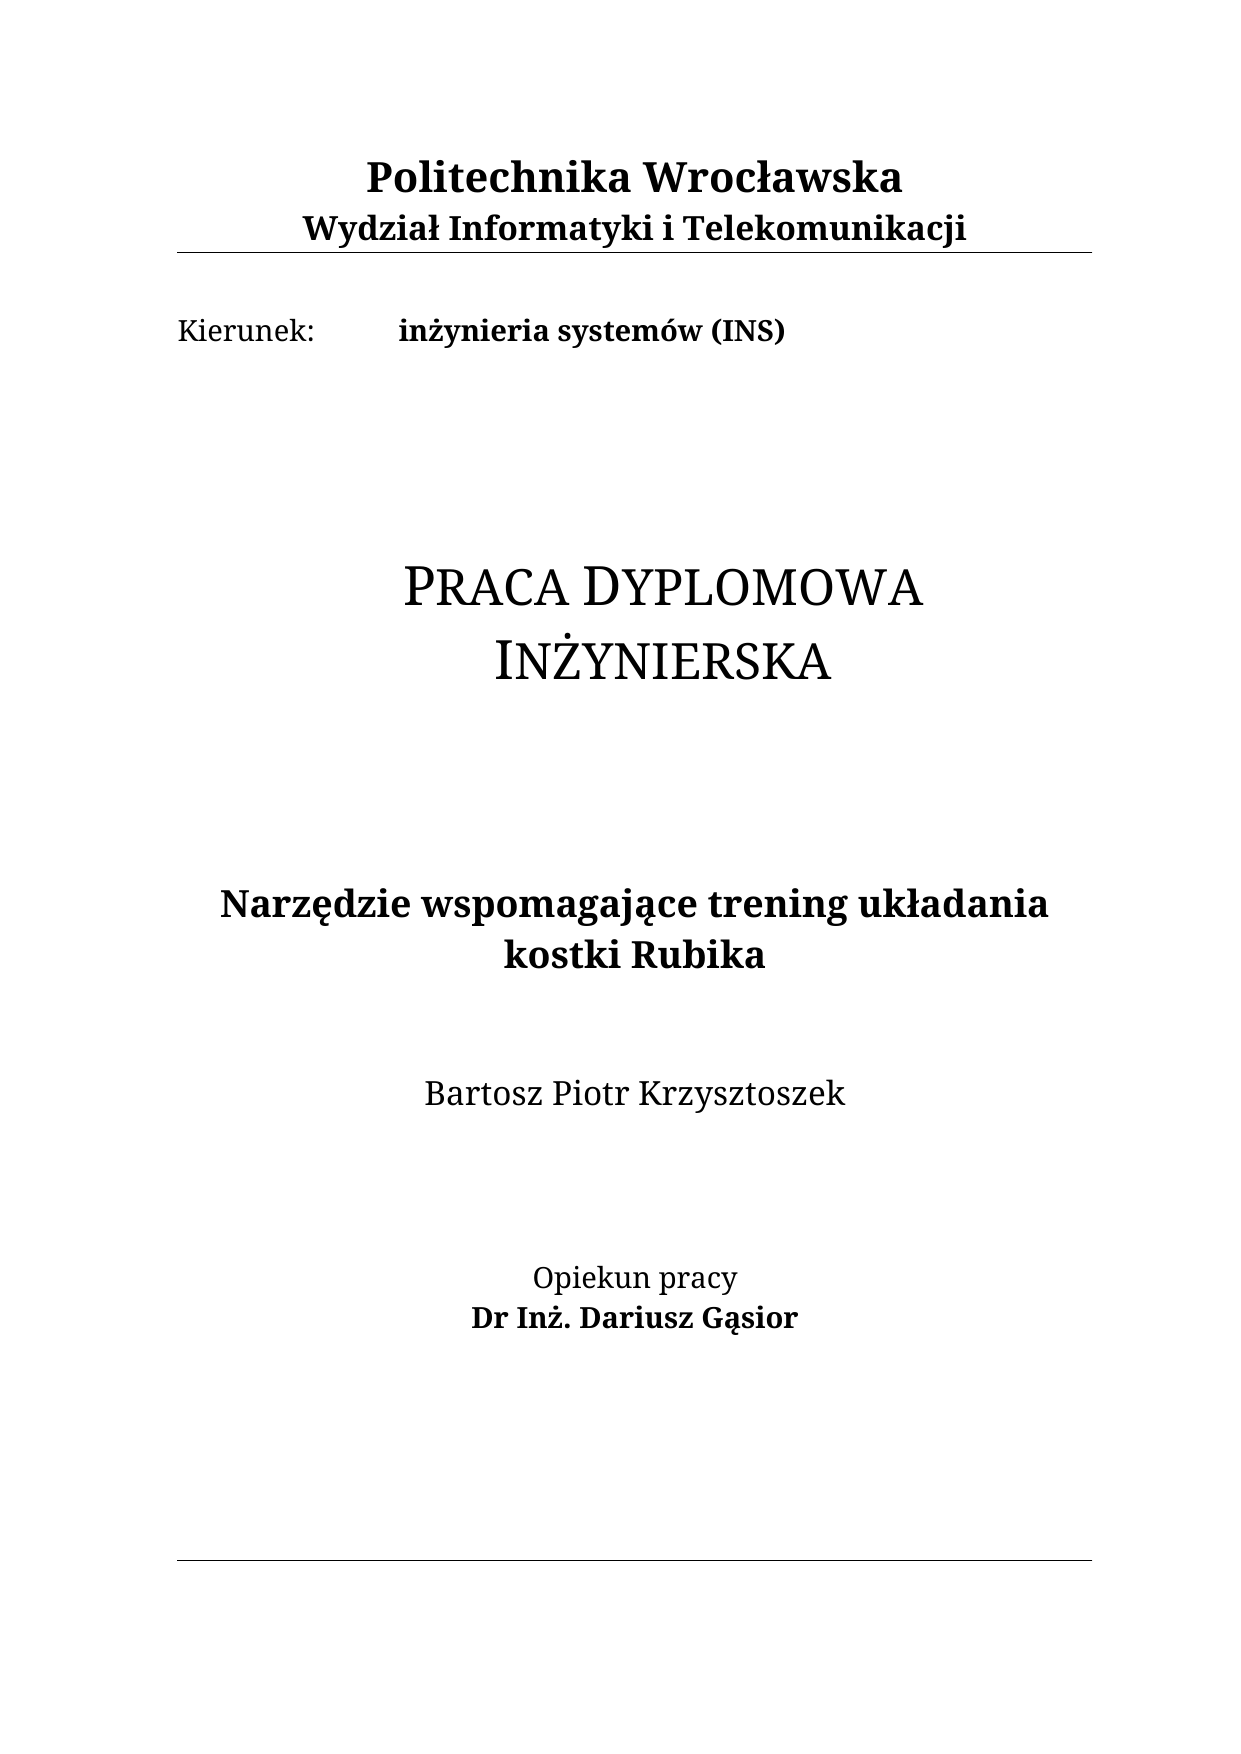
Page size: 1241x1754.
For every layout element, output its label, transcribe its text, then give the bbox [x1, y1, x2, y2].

text Dr Inż. Dariusz Gąsior [177, 1297, 1092, 1337]
text Opiekun pracy [177, 1257, 1092, 1297]
list Kierunek: inżynieria systemów (INS) [177, 310, 1092, 349]
list PRACA DYPLOMOWA [192, 548, 1092, 622]
text Bartosz Piotr Krzysztoszek [177, 1070, 1092, 1115]
text Politechnika Wrocławska [177, 148, 1092, 204]
text Wydział Informatyki i Telekomunikacji [177, 204, 1092, 252]
list INŻYNIERSKA [192, 622, 1092, 695]
text Narzędzie wspomagające trening układania kostki Rubika [177, 877, 1092, 979]
